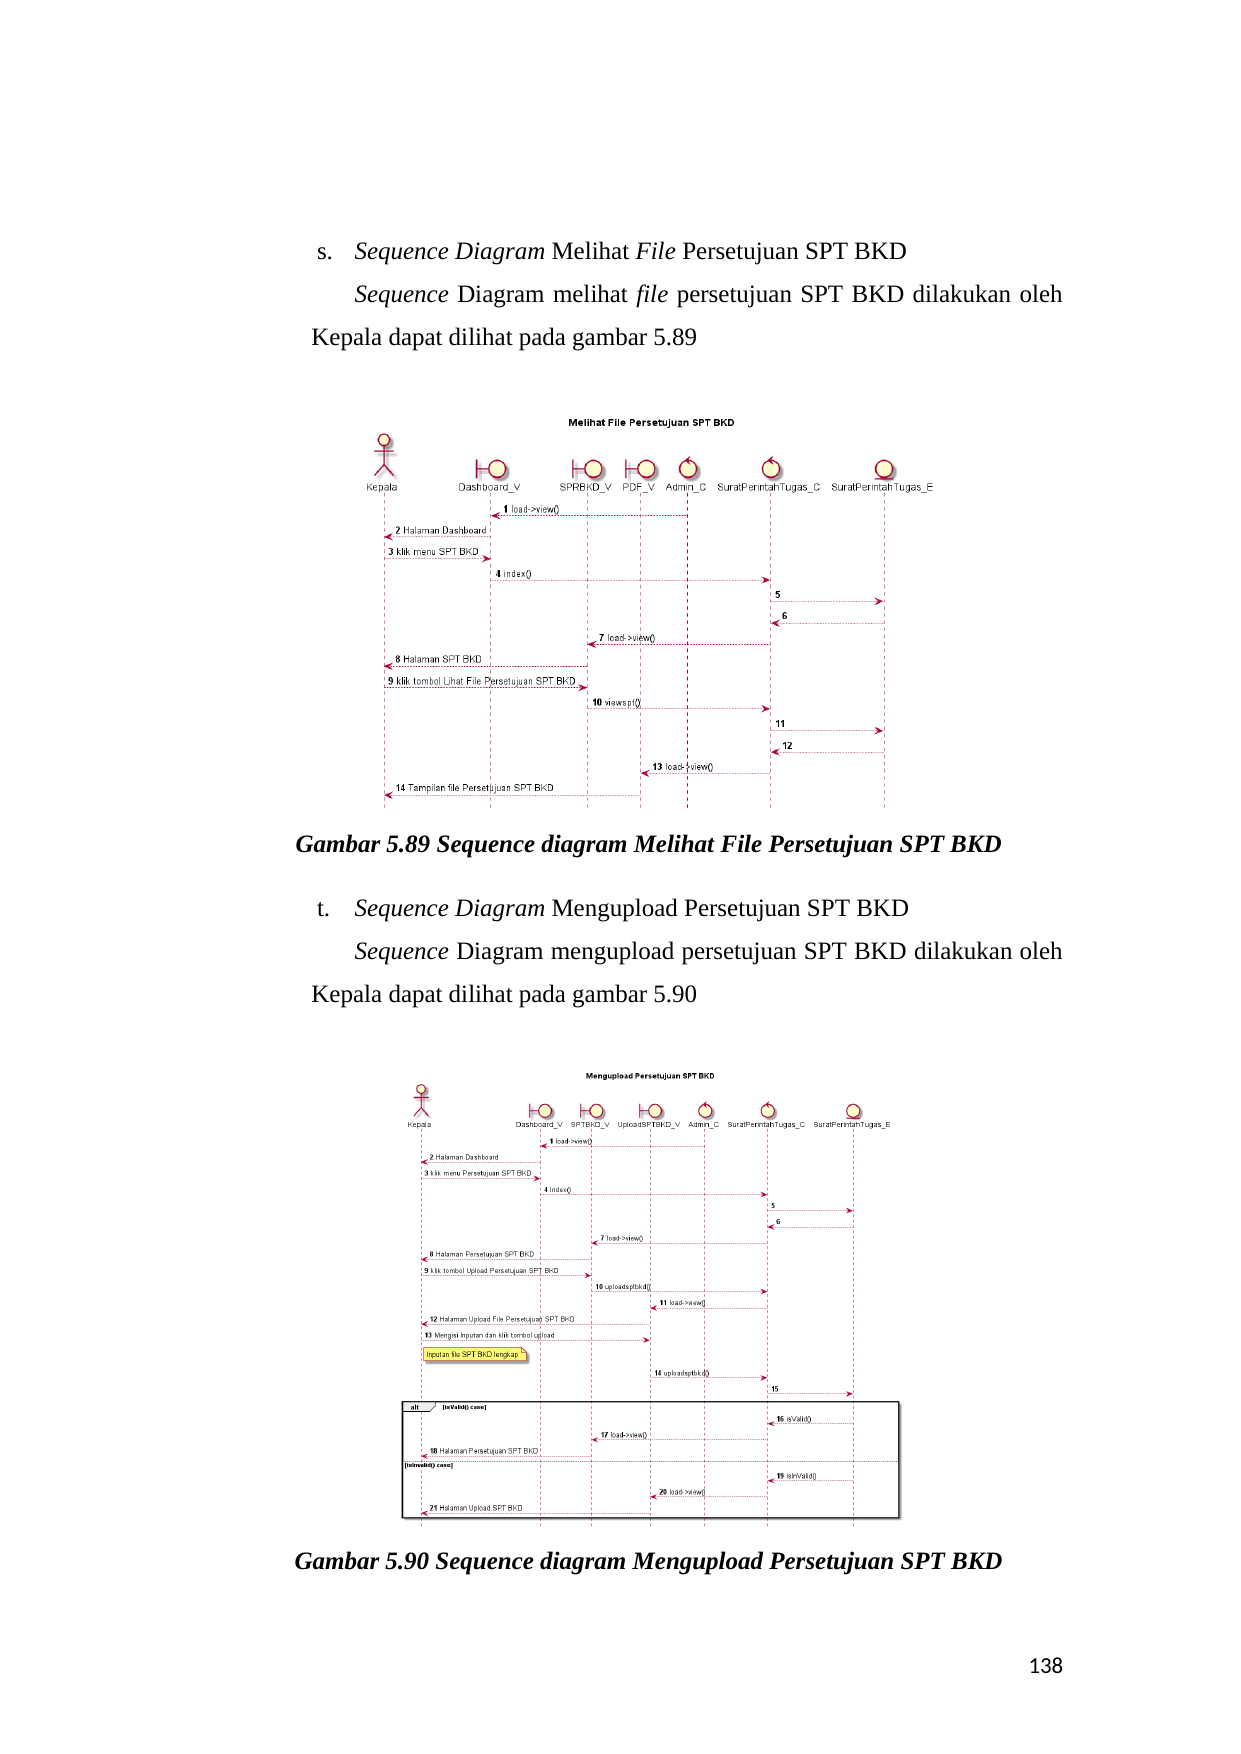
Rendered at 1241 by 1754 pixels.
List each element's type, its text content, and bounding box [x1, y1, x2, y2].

list Sequence Diagram melihat file persetujuan SPT BKD dilakukan oleh Kepala dapat dilihat pada gambar 5.89 [311, 279, 1063, 351]
picture [396, 1065, 904, 1532]
list Sequence Diagram Melihat File Persetujuan SPT BKD [317, 236, 1063, 265]
text Gambar 5.89 Sequence diagram Melihat File Persetujuan SPT BKD [236, 829, 1063, 858]
list Sequence Diagram mengupload persetujuan SPT BKD dilakukan oleh Kepala dapat dilihat pada gambar 5.90 [311, 936, 1063, 1008]
text Gambar 5.90 Sequence diagram Mengupload Persetujuan SPT BKD [236, 1546, 1063, 1575]
list Sequence Diagram Mengupload Persetujuan SPT BKD [317, 893, 1063, 922]
picture [360, 408, 940, 815]
